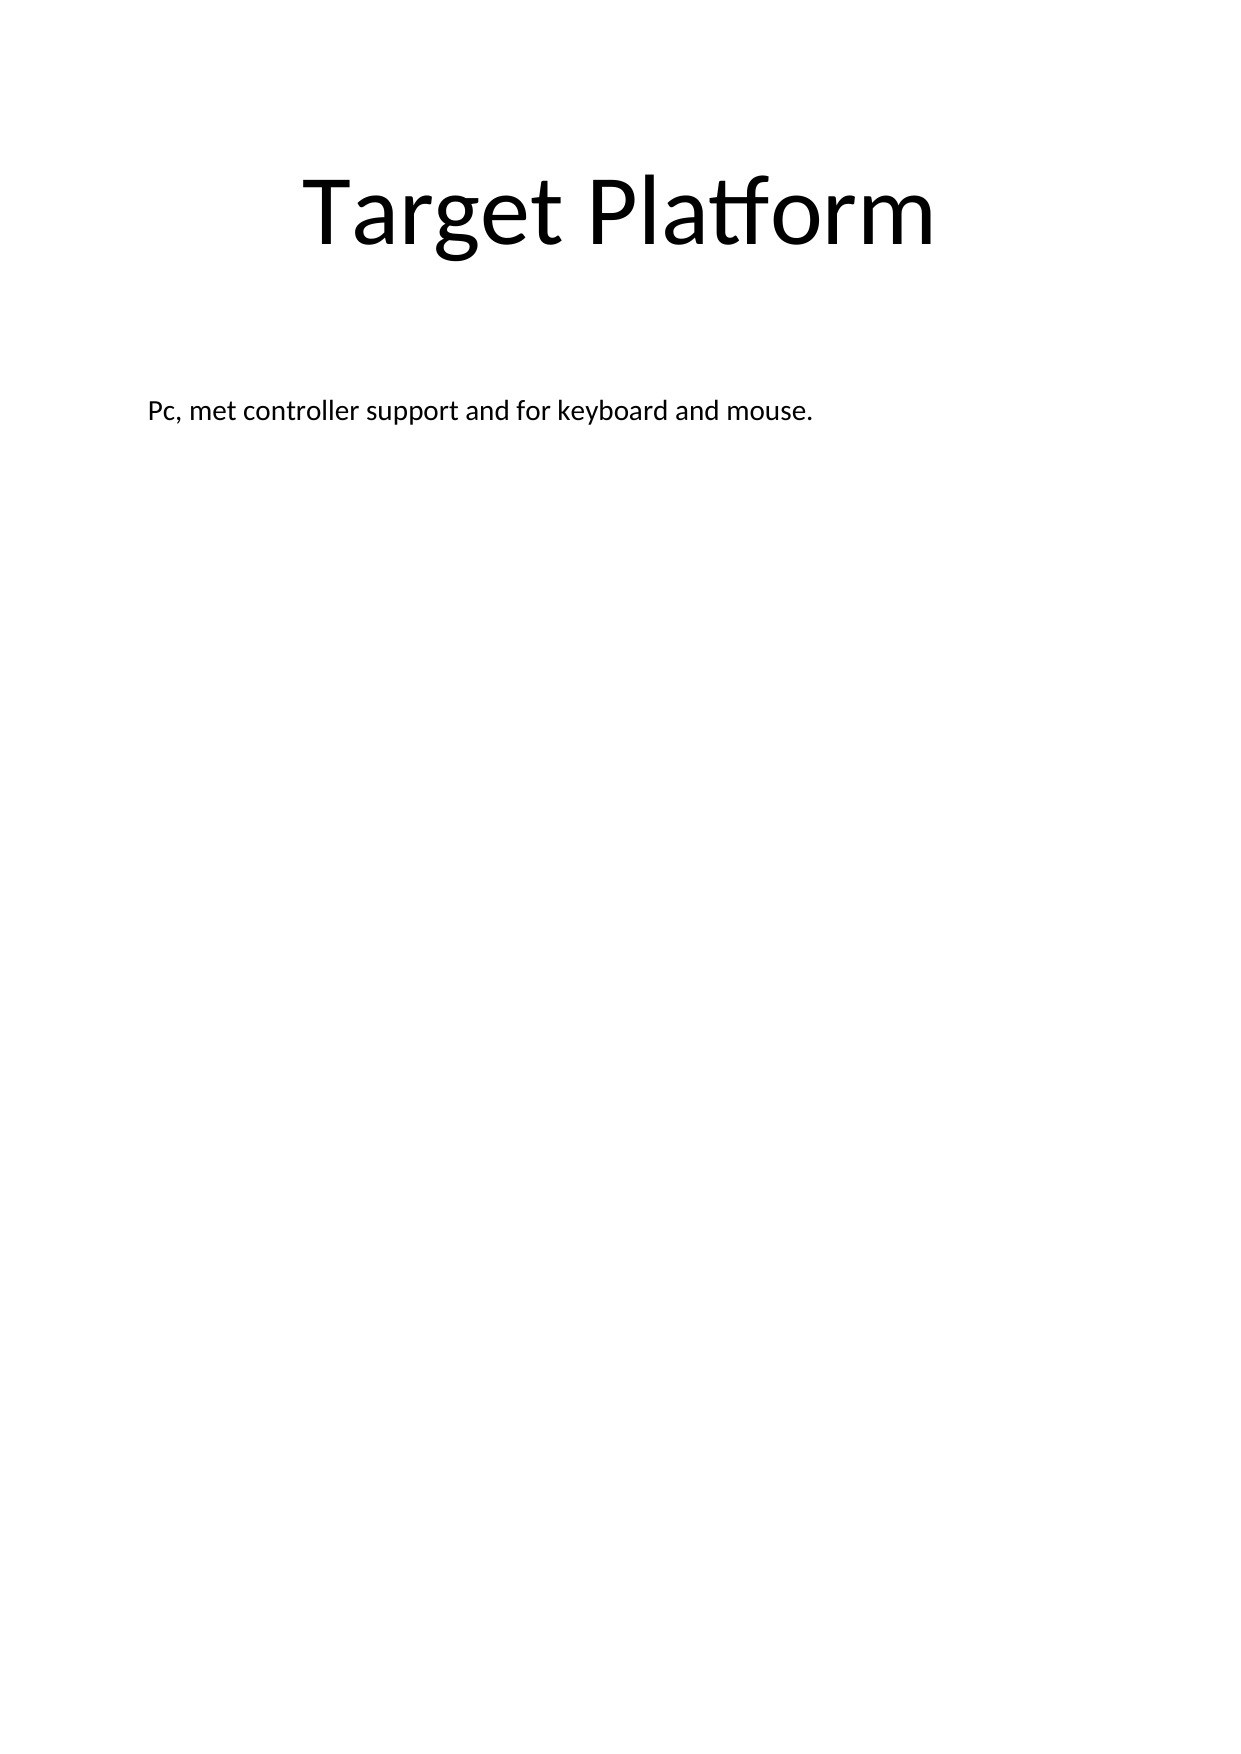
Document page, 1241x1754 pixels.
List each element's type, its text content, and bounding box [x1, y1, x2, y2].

text Target Platform [148, 148, 1093, 270]
text Pc, met controller support and for keyboard and mouse. [148, 392, 1093, 427]
